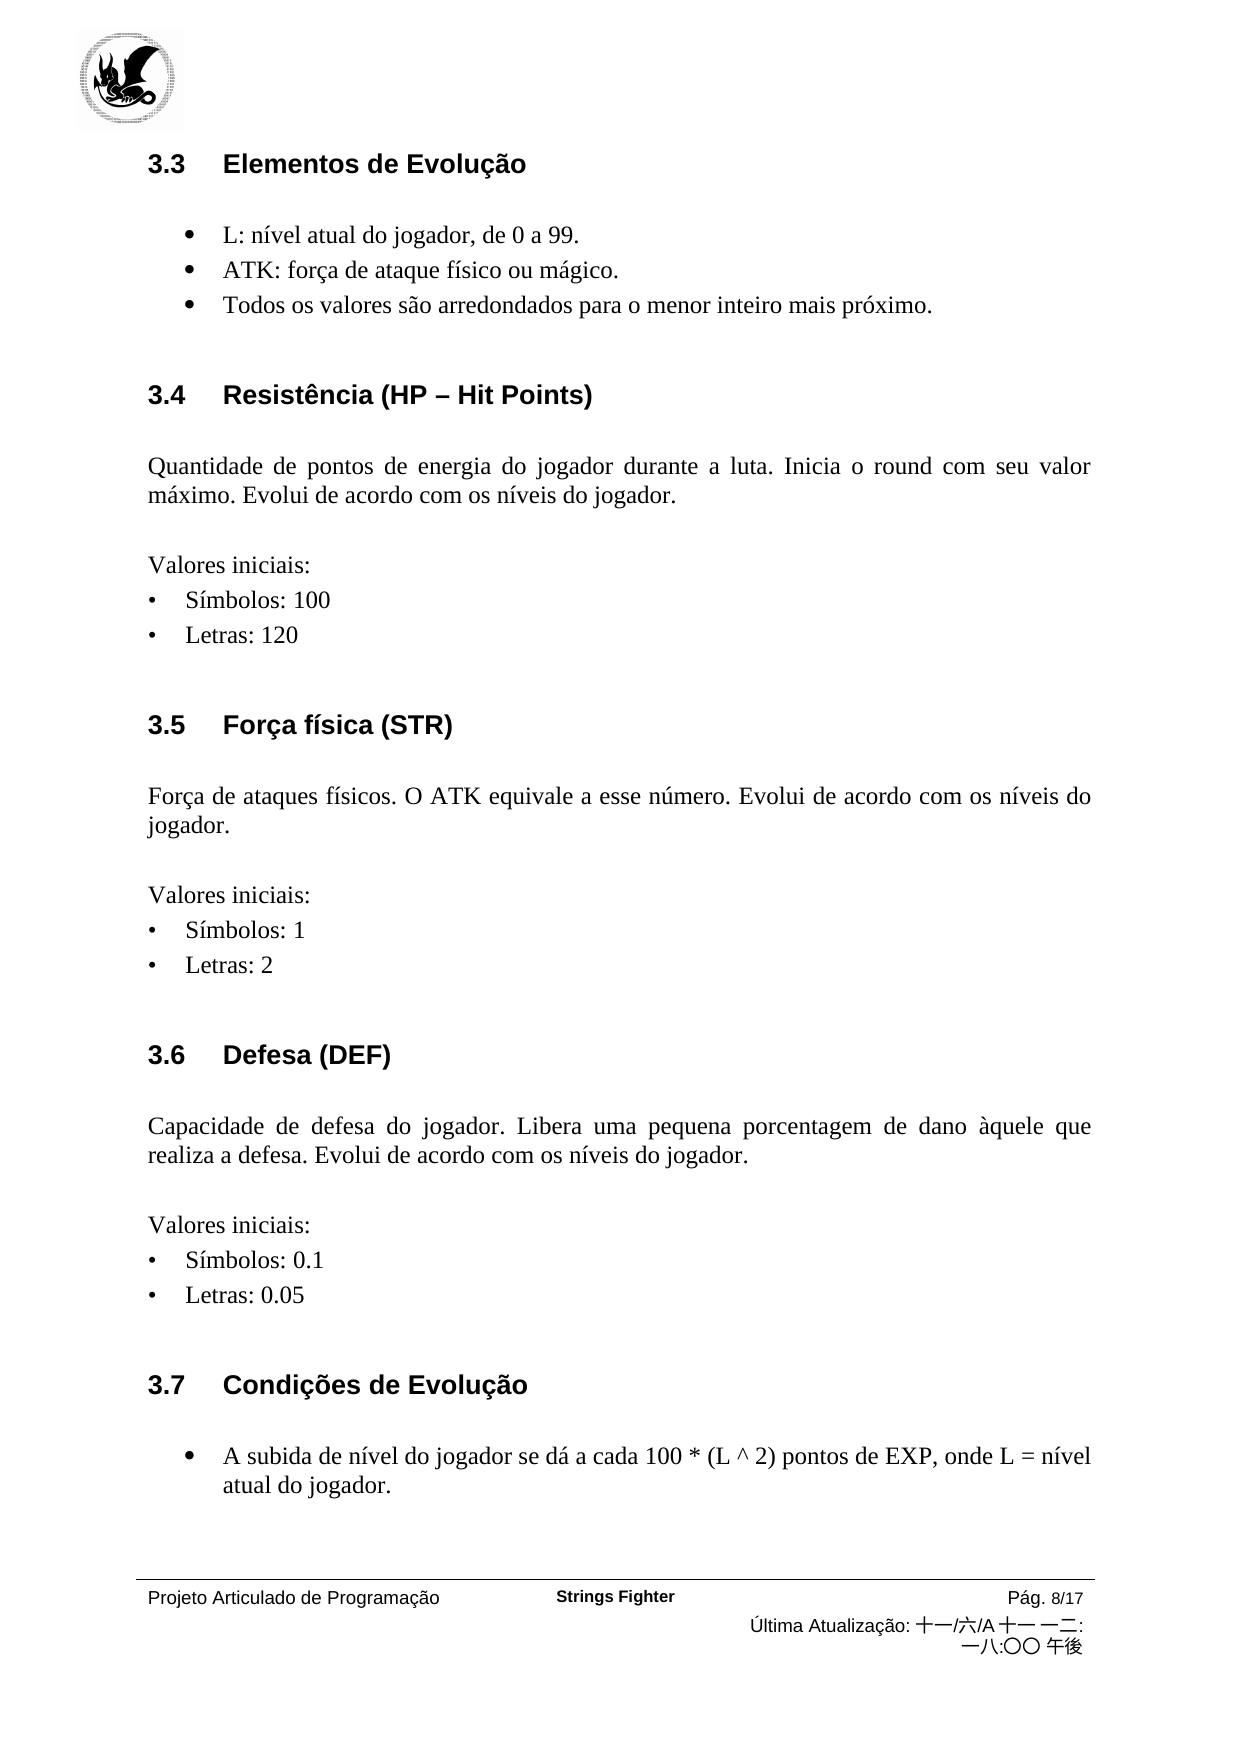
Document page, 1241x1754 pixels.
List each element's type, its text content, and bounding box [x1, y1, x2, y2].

list Todos os valores são arredondados para o menor inteiro mais próximo. [185, 290, 1092, 319]
subtitle Defesa (DEF) [148, 1039, 1092, 1070]
text • Símbolos: 1 [148, 915, 1092, 944]
text • Letras: 2 [148, 950, 1092, 979]
text • Letras: 120 [148, 620, 1092, 649]
list ATK: força de ataque físico ou mágico. [185, 255, 1092, 284]
text Capacidade de defesa do jogador. Libera uma pequena porcentagem de dano àquele que realiza a defesa. Evolui de acordo com os níveis do jogador. [148, 1111, 1092, 1169]
text Valores iniciais: [148, 1210, 1092, 1239]
subtitle Força física (STR) [148, 709, 1092, 740]
subtitle Condições de Evolução [148, 1369, 1092, 1400]
subtitle Elementos de Evolução [148, 148, 1092, 179]
text • Símbolos: 0.1 [148, 1245, 1092, 1274]
text • Letras: 0.05 [148, 1280, 1092, 1309]
list L: nível atual do jogador, de 0 a 99. [185, 220, 1092, 249]
text Força de ataques físicos. O ATK equivale a esse número. Evolui de acordo com os níveis do jogador. [148, 781, 1092, 839]
text • Símbolos: 100 [148, 585, 1092, 614]
subtitle Resistência (HP – Hit Points) [148, 379, 1092, 410]
text Valores iniciais: [148, 550, 1092, 579]
text Valores iniciais: [148, 880, 1092, 909]
text Quantidade de pontos de energia do jogador durante a luta. Inicia o round com seu valor máximo. Evolui de acordo com os níveis do jogador. [148, 451, 1092, 509]
list A subida de nível do jogador se dá a cada 100 * (L ^ 2) pontos de EXP, onde L = nível atual do jogador. [185, 1441, 1092, 1499]
